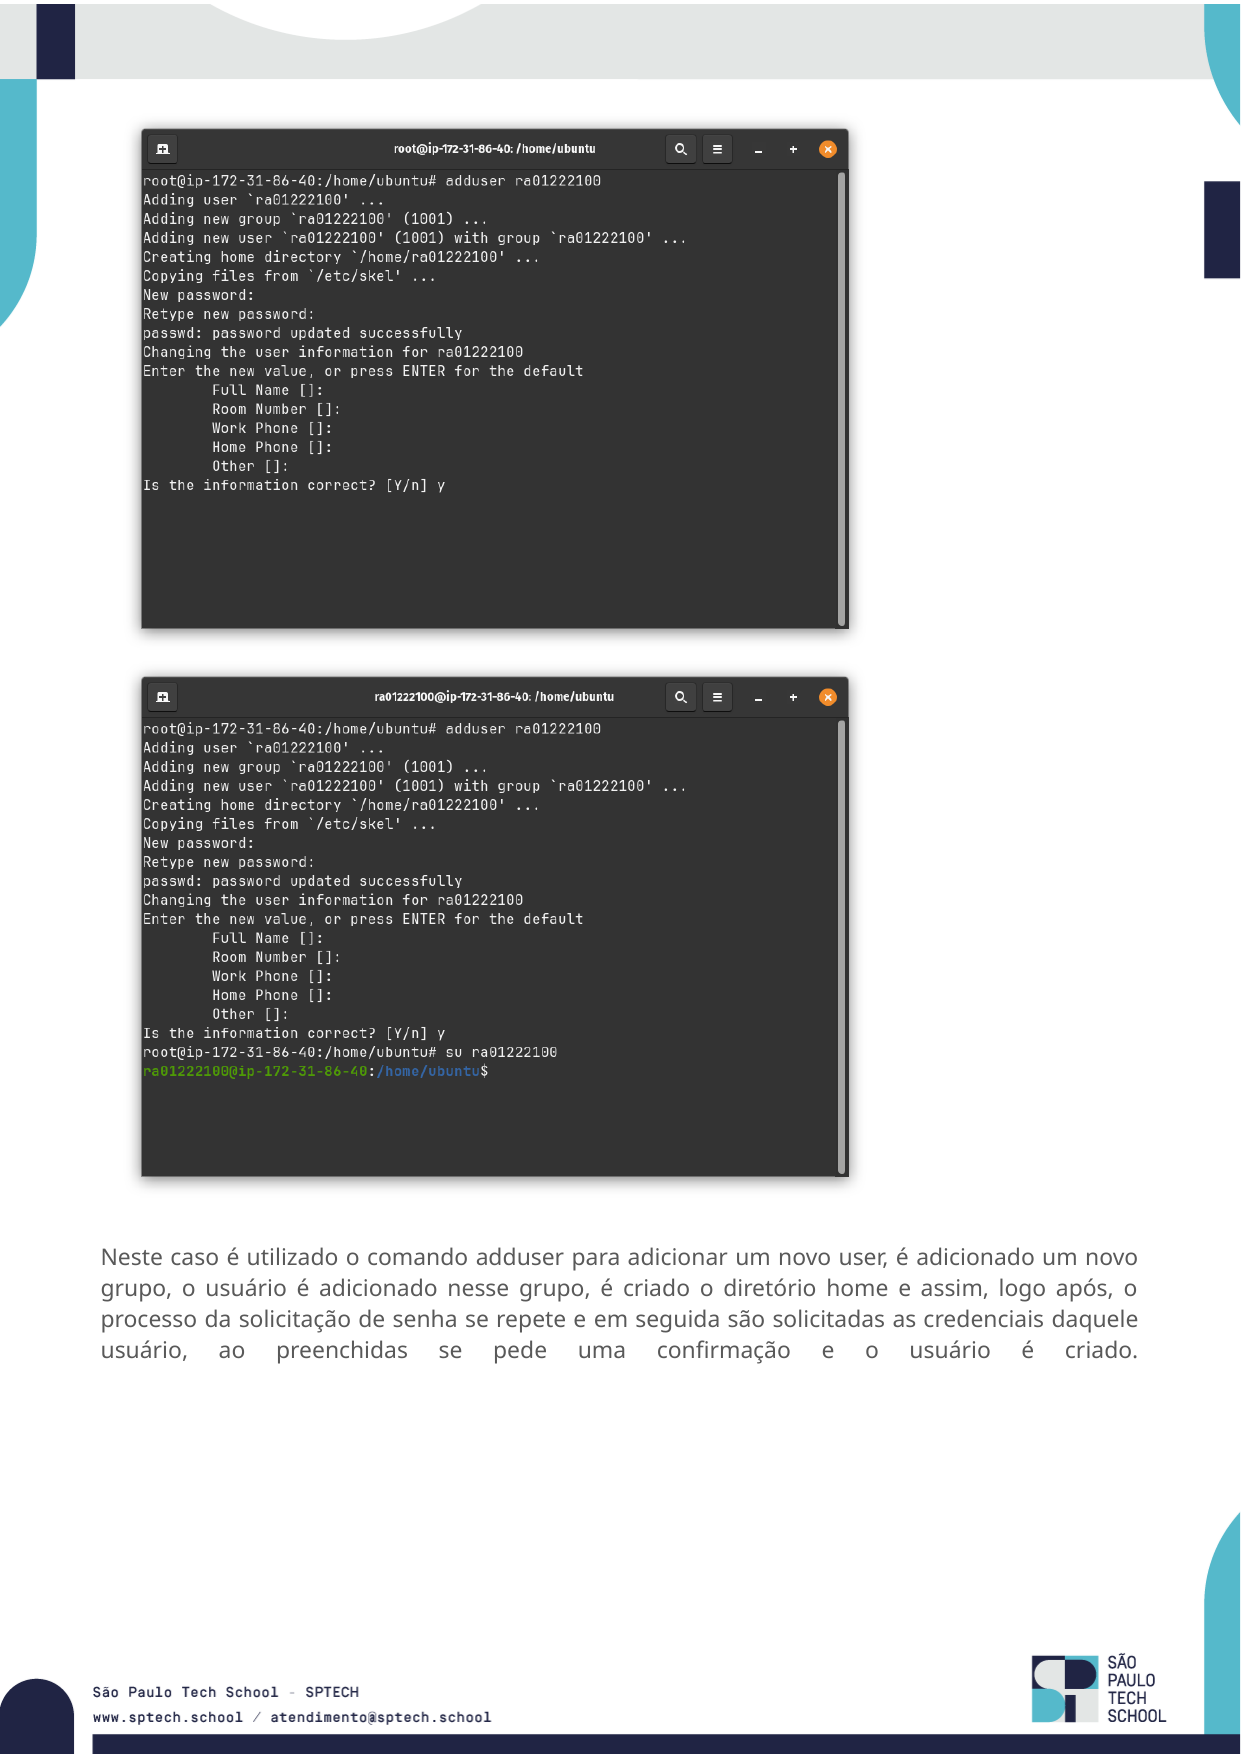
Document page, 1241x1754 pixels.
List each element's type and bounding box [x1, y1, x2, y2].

picture [0, 4, 1241, 1754]
text [100, 1241, 1140, 1616]
